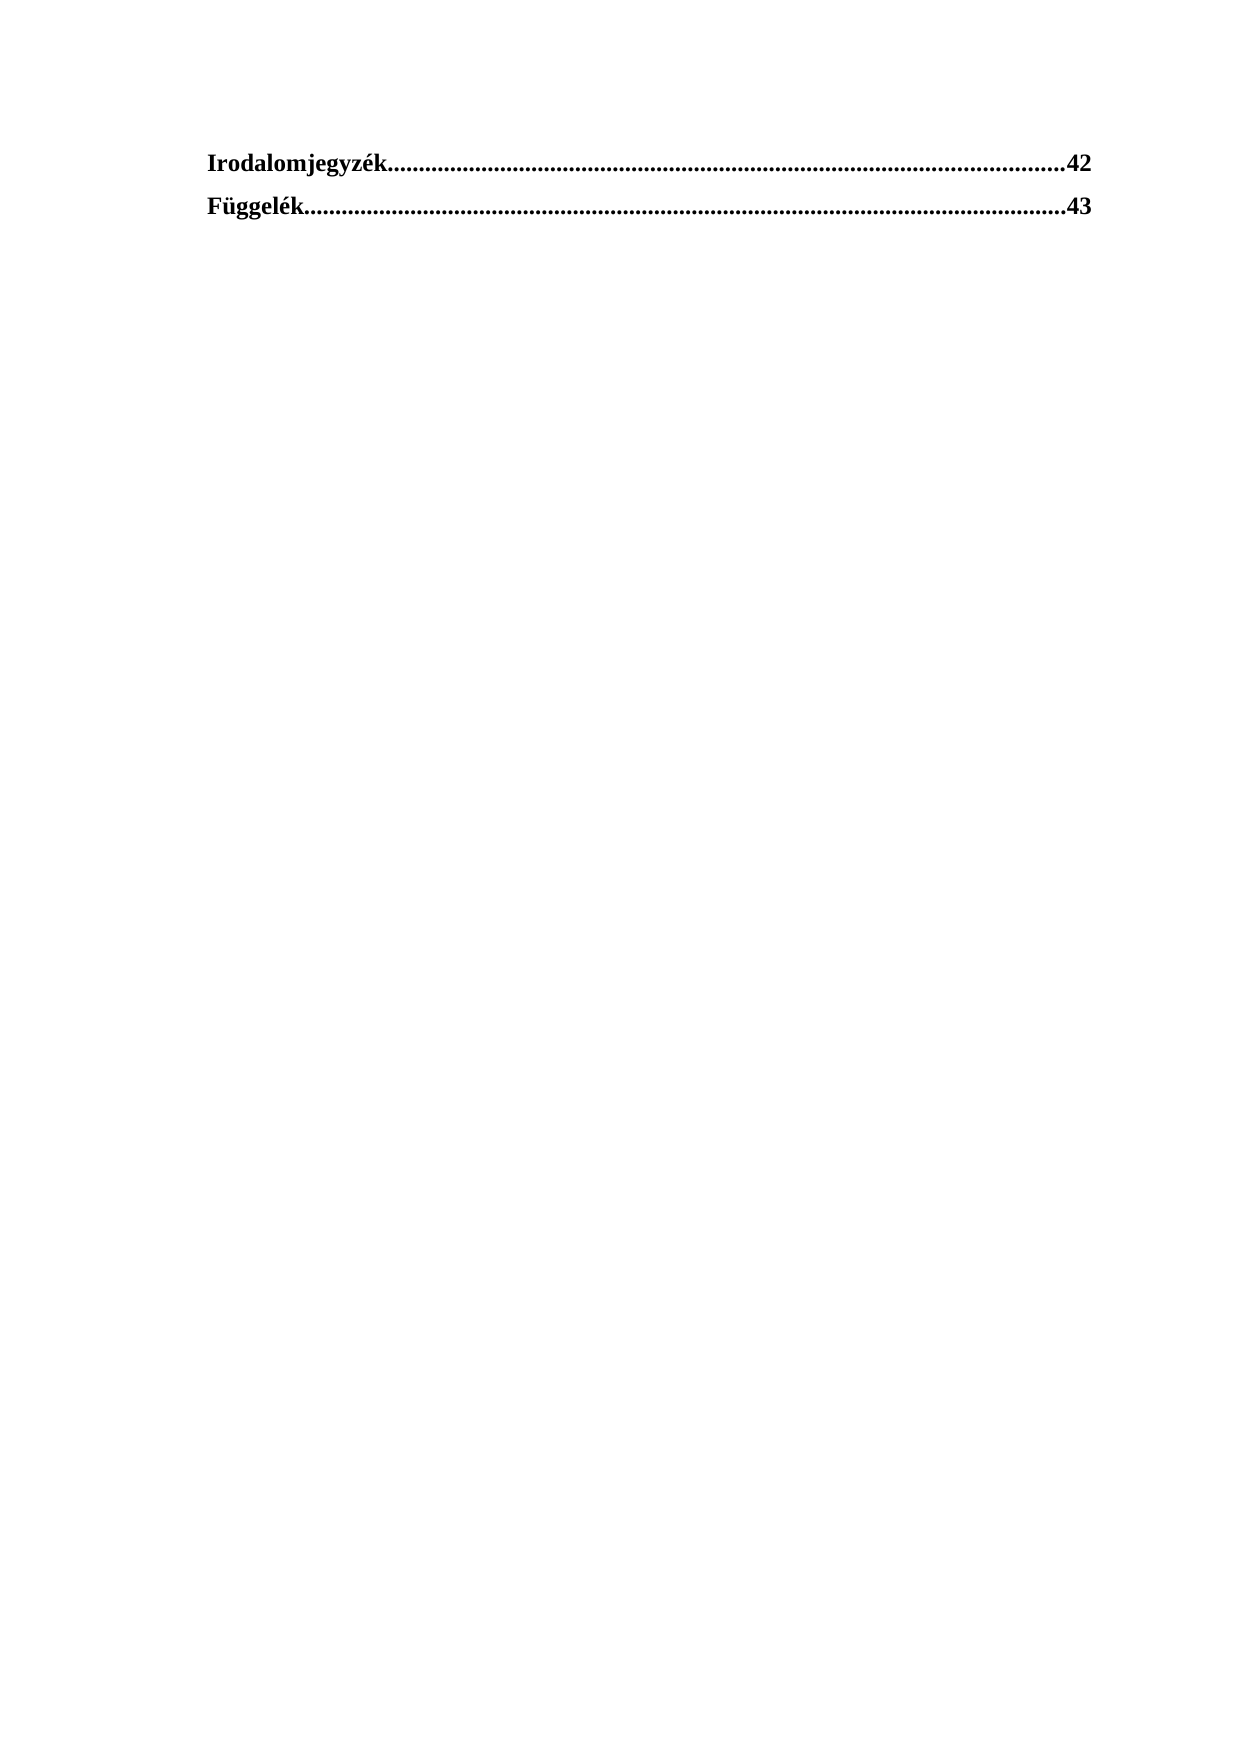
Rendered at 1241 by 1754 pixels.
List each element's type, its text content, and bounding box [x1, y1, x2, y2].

text Függelék 43 [207, 191, 1092, 219]
text Irodalomjegyzék 42 [207, 148, 1092, 176]
